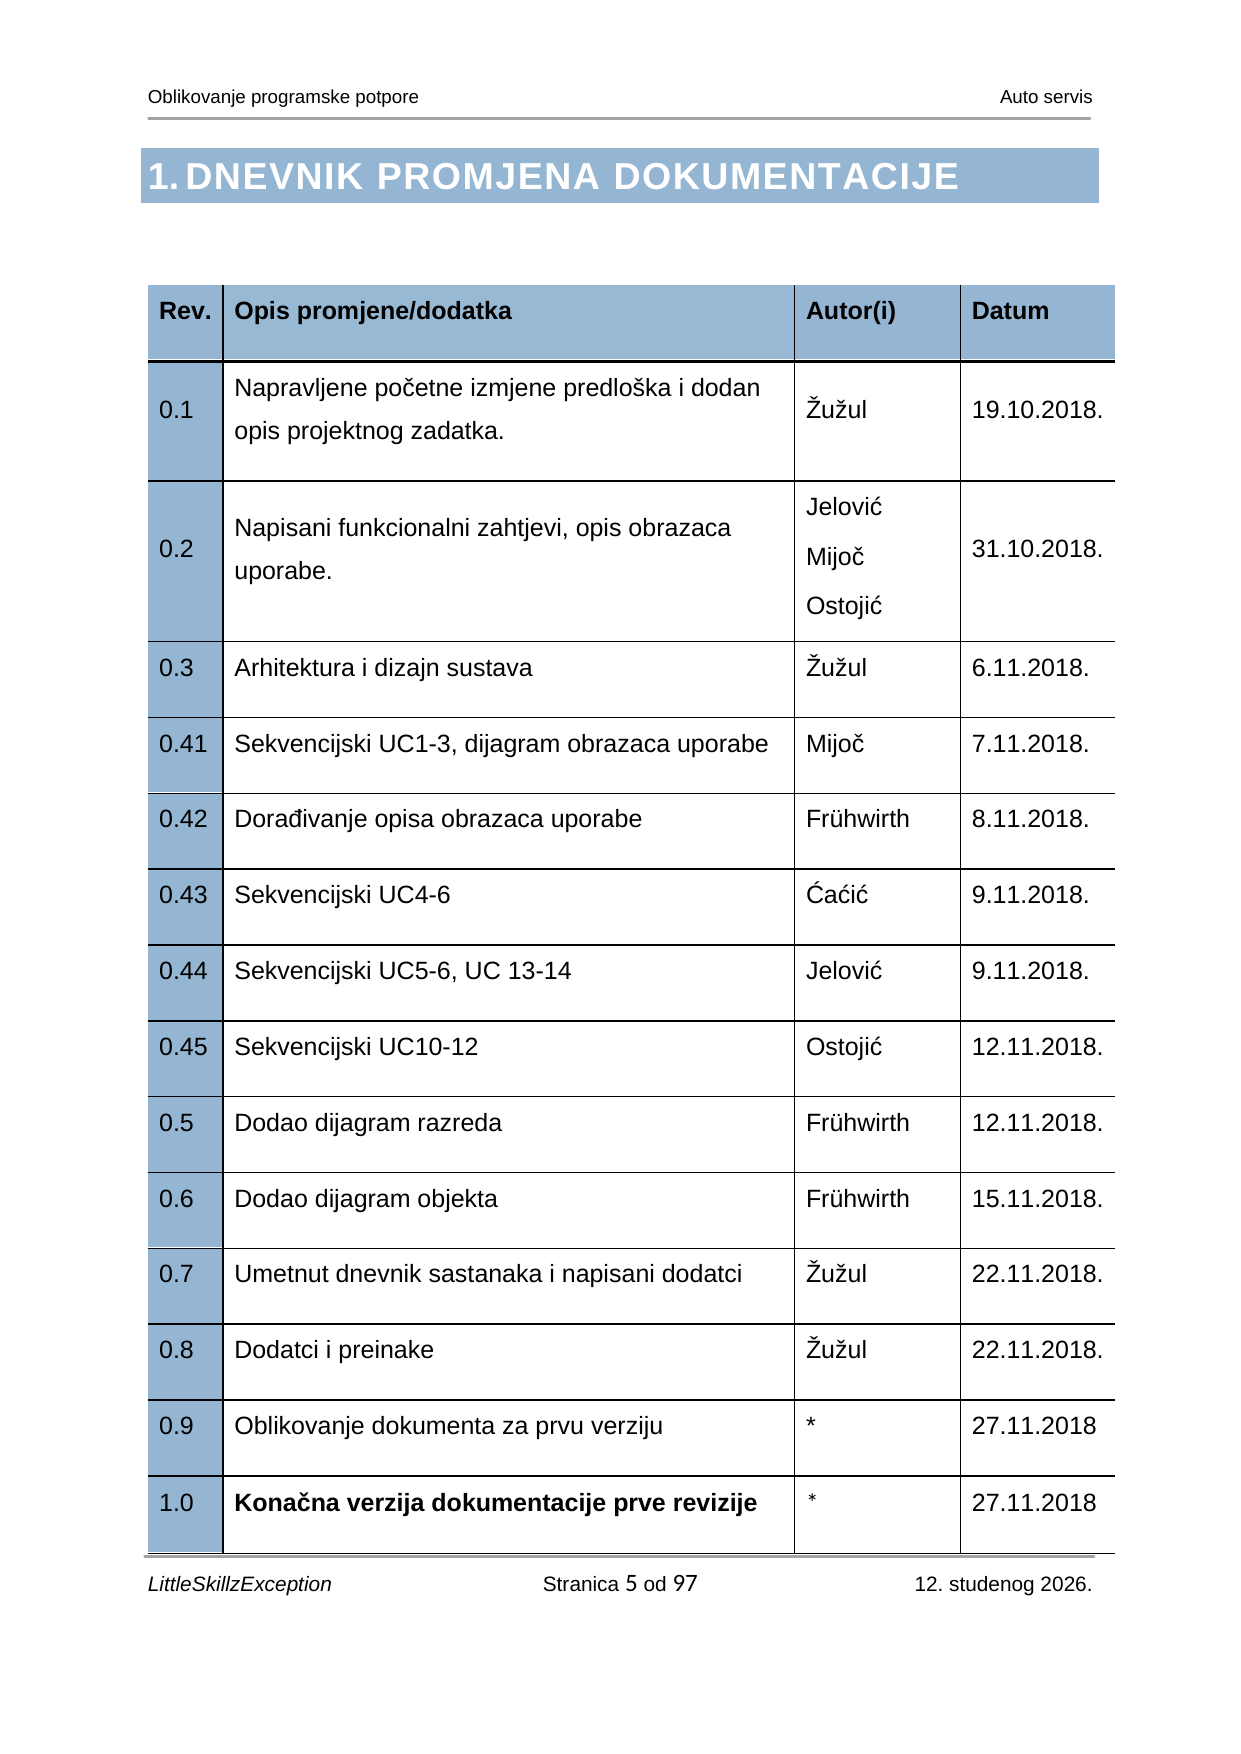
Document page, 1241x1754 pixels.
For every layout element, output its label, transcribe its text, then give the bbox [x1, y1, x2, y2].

table_cell Sekvencijski UC1-3, dijagram obrazaca uporabe [224, 718, 794, 792]
table_cell Oblikovanje dokumenta za prvu verziju [224, 1401, 794, 1475]
table_cell Sekvencijski UC5-6, UC 13-14 [224, 946, 794, 1020]
table_cell Napisani funkcionalni zahtjevi, opis obrazaca uporabe. [224, 482, 794, 641]
table_cell 27.11.2018 [961, 1477, 1115, 1552]
table_cell 12.11.2018. [961, 1097, 1115, 1172]
table_cell Napravljene početne izmjene predloška i dodan opis projektnog zadatka. [224, 363, 794, 480]
table_cell Žužul [795, 642, 960, 717]
table_cell Dodao dijagram razreda [224, 1097, 794, 1172]
table_cell Ćaćić [795, 870, 960, 944]
table_cell Konačna verzija dokumentacije prve revizije [224, 1477, 794, 1552]
table_cell 0.5 [148, 1097, 222, 1172]
table_cell 19.10.2018. [961, 363, 1115, 480]
table_cell 0.44 [148, 946, 222, 1020]
table_cell 12.11.2018. [961, 1022, 1115, 1096]
table_cell * [795, 1477, 960, 1552]
table_header Opis promjene/dodatka [224, 285, 794, 359]
table_cell 0.42 [148, 794, 222, 868]
subtitle Dnevnik promjena dokumentacije [148, 154, 1093, 197]
table_cell 0.3 [148, 642, 222, 717]
table_cell 0.9 [148, 1401, 222, 1475]
table_cell Frühwirth [795, 1097, 960, 1172]
table_cell 9.11.2018. [961, 946, 1115, 1020]
table_cell Umetnut dnevnik sastanaka i napisani dodatci [224, 1249, 794, 1323]
table_header Rev. [148, 285, 222, 359]
table_cell 1.0 [148, 1477, 222, 1552]
table_cell 31.10.2018. [961, 482, 1115, 641]
table_cell Ostojić [795, 1022, 960, 1096]
table_cell 15.11.2018. [961, 1173, 1115, 1247]
table_cell Dodao dijagram objekta [224, 1173, 794, 1247]
table_cell 0.8 [148, 1325, 222, 1399]
table_cell Žužul [795, 1249, 960, 1323]
table_cell 22.11.2018. [961, 1249, 1115, 1323]
table_cell Žužul [795, 1325, 960, 1399]
table_cell 6.11.2018. [961, 642, 1115, 717]
table_cell Dodatci i preinake [224, 1325, 794, 1399]
table_cell 7.11.2018. [961, 718, 1115, 792]
table_cell 8.11.2018. [961, 794, 1115, 868]
table_cell * [795, 1401, 960, 1475]
table_cell 0.2 [148, 482, 222, 641]
table_cell 9.11.2018. [961, 870, 1115, 944]
table_cell 0.41 [148, 718, 222, 792]
table_cell Sekvencijski UC10-12 [224, 1022, 794, 1096]
table_header Datum [961, 285, 1115, 359]
table_cell 0.1 [148, 363, 222, 480]
table_cell Sekvencijski UC4-6 [224, 870, 794, 944]
table_cell Frühwirth [795, 794, 960, 868]
table_cell Arhitektura i dizajn sustava [224, 642, 794, 717]
table_cell 0.7 [148, 1249, 222, 1323]
table_cell Jelović [795, 946, 960, 1020]
table_cell 0.45 [148, 1022, 222, 1096]
table_cell 0.6 [148, 1173, 222, 1247]
table_cell 0.43 [148, 870, 222, 944]
table_cell Žužul [795, 363, 960, 480]
table_cell Jelović Mijoč Ostojić [795, 482, 960, 641]
table_cell 27.11.2018 [961, 1401, 1115, 1475]
table_cell Mijoč [795, 718, 960, 792]
table_cell Dorađivanje opisa obrazaca uporabe [224, 794, 794, 868]
table_header Autor(i) [795, 285, 960, 359]
table_cell 22.11.2018. [961, 1325, 1115, 1399]
table_cell Frühwirth [795, 1173, 960, 1247]
